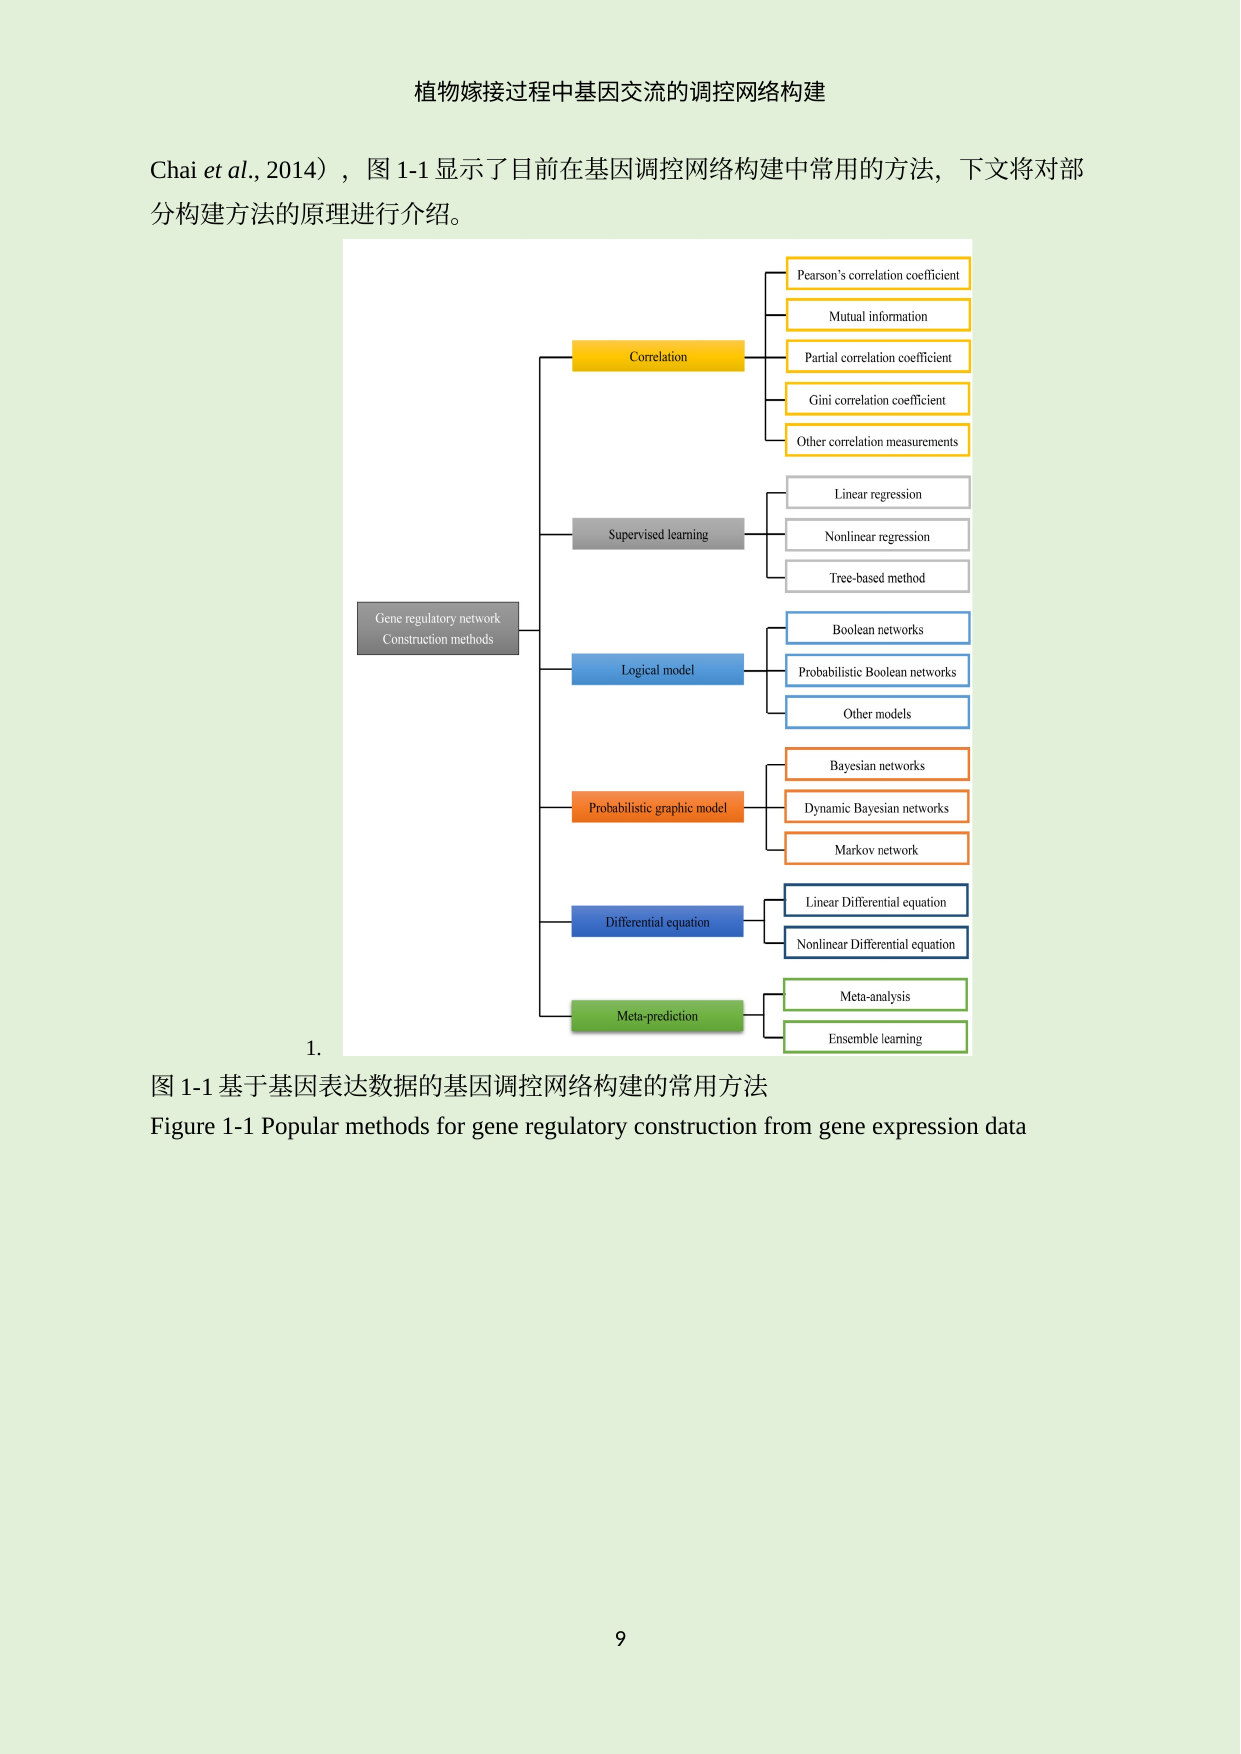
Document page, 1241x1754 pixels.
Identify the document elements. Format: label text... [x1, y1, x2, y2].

text 图1-1基于基因表达数据的基因调控网络构建的常用方法 [150, 1066, 1090, 1102]
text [150, 150, 1090, 231]
picture [342, 239, 973, 1056]
text Figure 1-1 Popular methods for gene regulatory construction from gene expression data [150, 1111, 1090, 1140]
